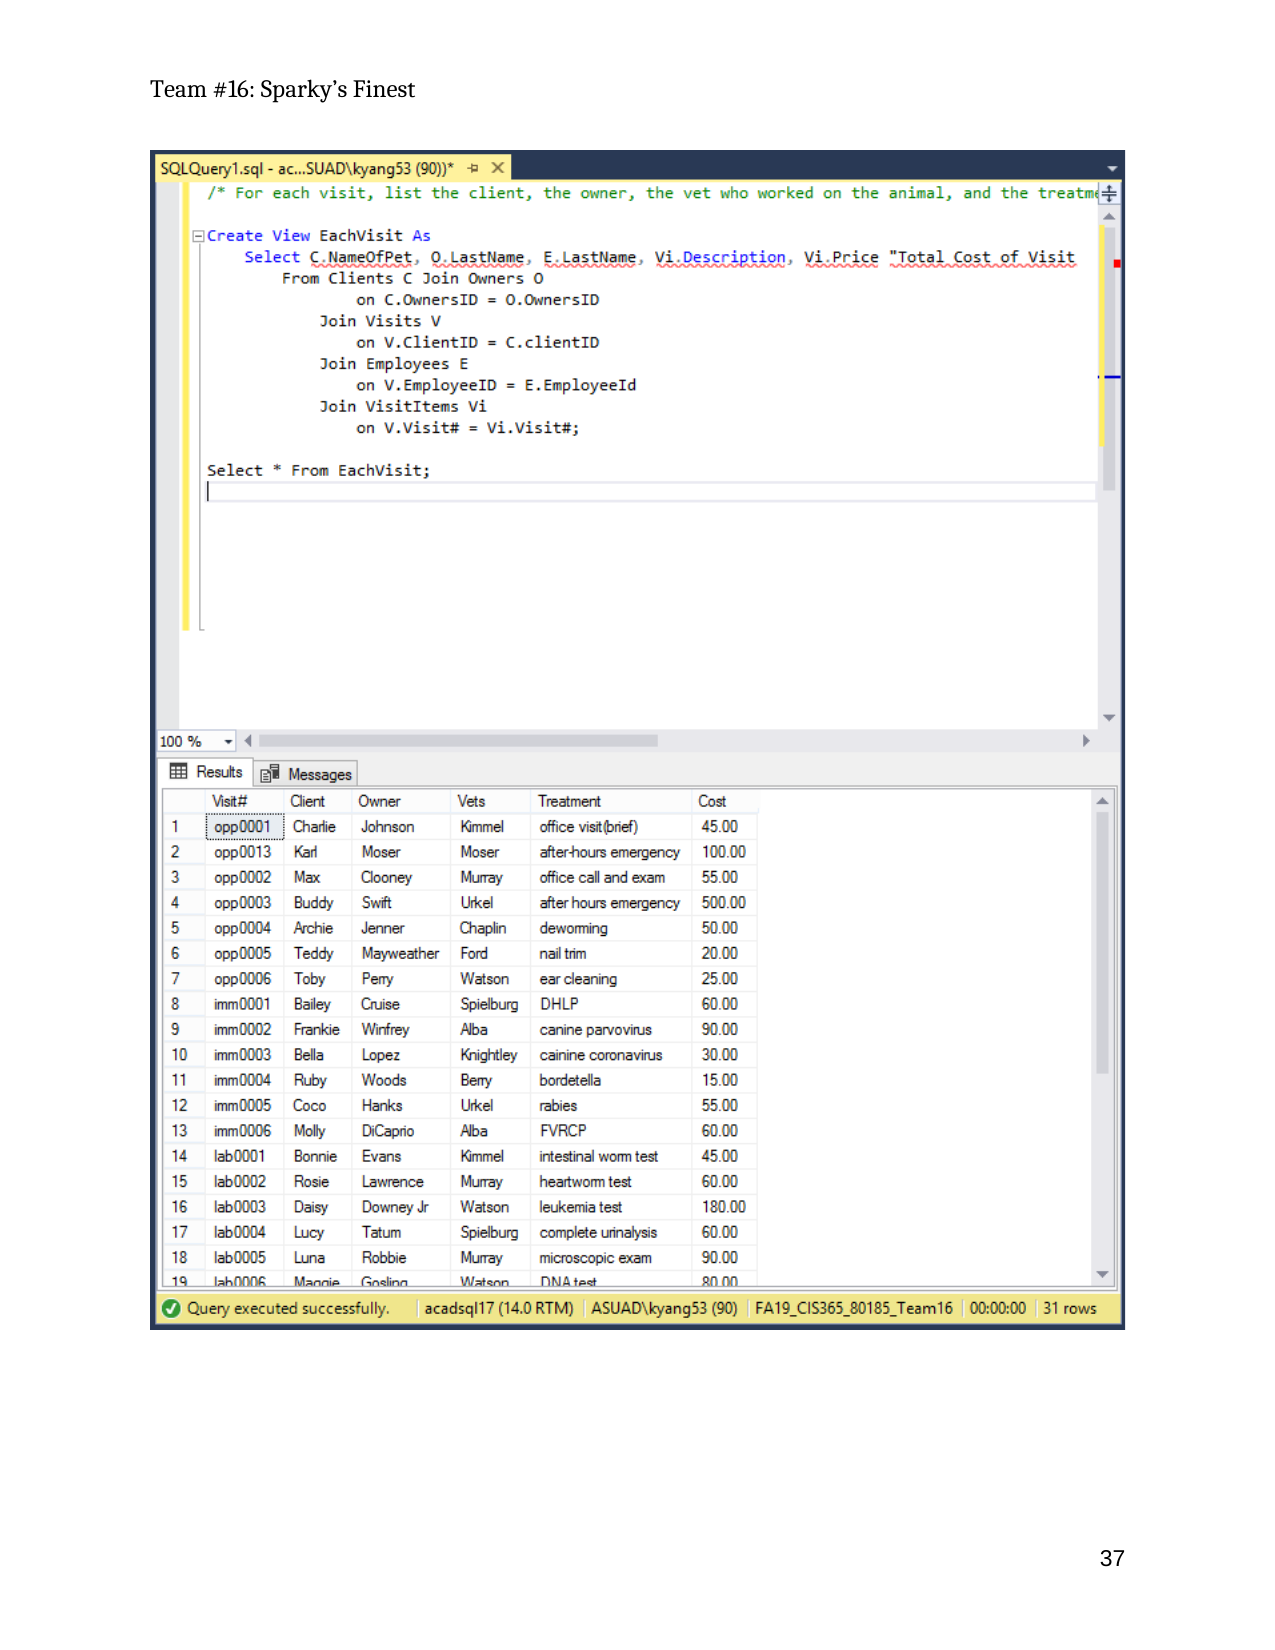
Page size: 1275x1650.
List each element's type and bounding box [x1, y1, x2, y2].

picture [150, 150, 1125, 1330]
